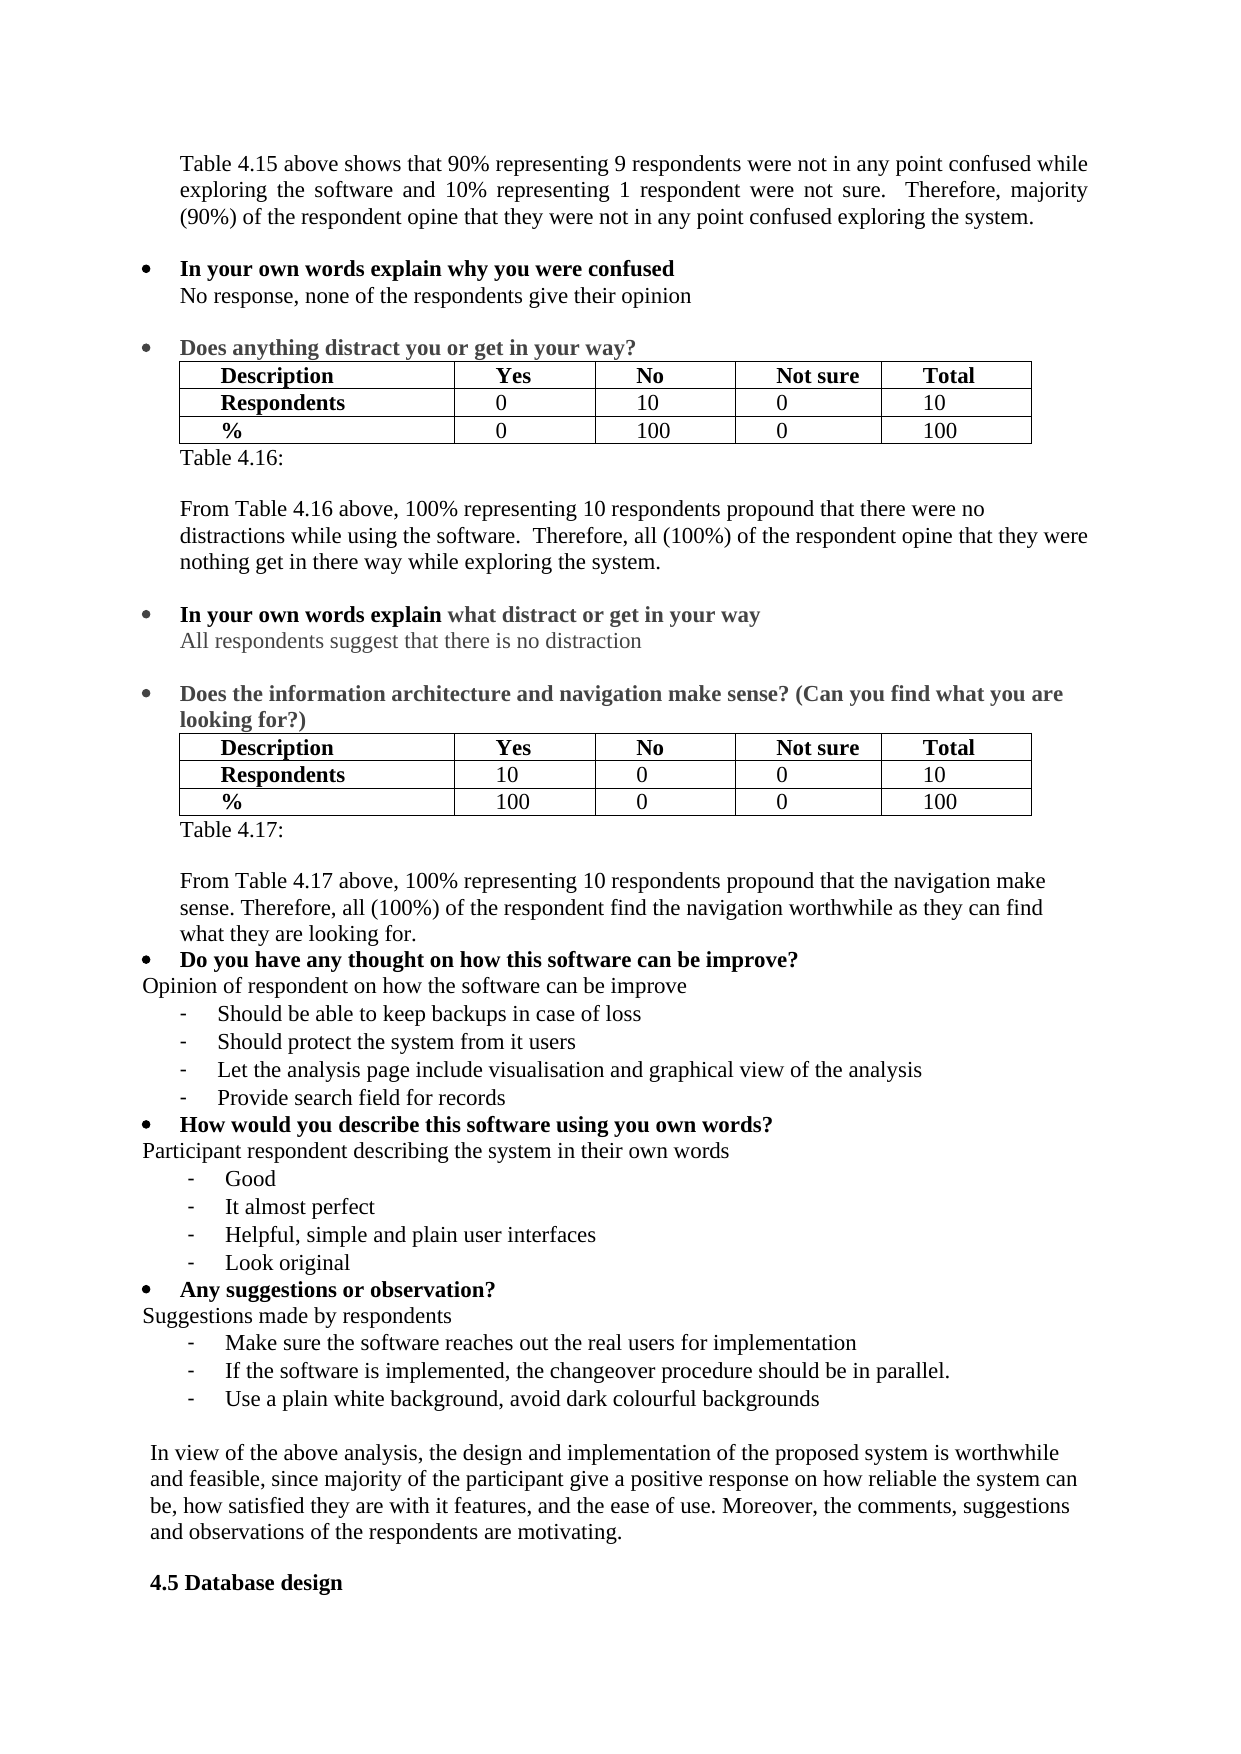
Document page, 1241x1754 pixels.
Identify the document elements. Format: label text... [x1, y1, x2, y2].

table_cell Respondents [180, 761, 454, 787]
list Provide search field for records [179, 1083, 1090, 1111]
table_cell 10 [455, 761, 595, 787]
list In your own words explain what distract or get in your way [142, 601, 1090, 627]
list Look original [187, 1248, 1090, 1276]
list How would you describe this software using you own words? [142, 1111, 1090, 1137]
table_header Yes [455, 362, 595, 388]
table_cell 0 [736, 761, 881, 787]
table_header Yes [455, 734, 595, 760]
table_header Not sure [736, 362, 881, 388]
table_cell Respondents [180, 389, 454, 416]
list If the software is implemented, the changeover procedure should be in parallel. [187, 1357, 1090, 1384]
list Should protect the system from it users [179, 1027, 1090, 1055]
list Do you have any thought on how this software can be improve? [142, 946, 1090, 973]
table_header Description [180, 362, 454, 388]
list All respondents suggest that there is no distraction [179, 627, 1090, 653]
table_cell 0 [736, 389, 881, 416]
list From Table 4.16 above, 100% representing 10 respondents propound that there were no distractions while using the software. Therefore, all (100%) of the respondent opine that they were nothing get in there way while exploring the system. [179, 495, 1090, 574]
list No response, none of the respondents give their opinion [179, 282, 1090, 308]
text Opinion of respondent on how the software can be improve [142, 973, 1090, 999]
list Any suggestions or observation? [142, 1276, 1090, 1302]
text Suggestions made by respondents [142, 1302, 1090, 1328]
text Table 4.16: [150, 444, 1090, 470]
list Make sure the software reaches out the real users for implementation [187, 1328, 1090, 1357]
text 4.5 Database design [150, 1569, 1090, 1596]
table_cell 10 [882, 761, 1031, 787]
table_header Not sure [736, 734, 881, 760]
table_cell 0 [736, 789, 881, 815]
table_cell 0 [596, 761, 735, 787]
table_cell % [180, 789, 454, 815]
table_cell 0 [596, 789, 735, 815]
text Participant respondent describing the system in their own words [142, 1137, 1090, 1164]
list Does anything distract you or get in your way? [142, 334, 1090, 361]
list Helpful, simple and plain user interfaces [187, 1220, 1090, 1248]
text In view of the above analysis, the design and implementation of the proposed system is worthwhile and feasible, since majority of the participant give a positive response on how reliable the system can be, how satisfied they are with it features, and the ease of use. Moreover, the comments, suggestions and observations of the respondents are motivating. [150, 1439, 1090, 1544]
list Does the information architecture and navigation make sense? (Can you find what you are looking for?) [142, 680, 1090, 733]
table_header No [596, 362, 735, 388]
table_cell 10 [596, 389, 735, 416]
list Use a plain white background, avoid dark colourful backgrounds [187, 1384, 1090, 1413]
list Let the analysis page include visualisation and graphical view of the analysis [179, 1055, 1090, 1083]
list It almost perfect [187, 1192, 1090, 1220]
table_header Total [882, 362, 1031, 388]
table_cell 100 [882, 417, 1031, 443]
list In your own words explain why you were confused [142, 255, 1090, 282]
list Should be able to keep backups in case of loss [179, 999, 1090, 1027]
table_cell 10 [882, 389, 1031, 416]
table_cell % [180, 417, 454, 443]
table_cell 0 [736, 417, 881, 443]
table_cell 100 [882, 789, 1031, 815]
table_header Total [882, 734, 1031, 760]
table_header Description [180, 734, 454, 760]
text Table 4.17: [150, 816, 1090, 842]
table_header No [596, 734, 735, 760]
table_cell 0 [455, 389, 595, 416]
list Table 4.15 above shows that 90% representing 9 respondents were not in any point confused while exploring the software and 10% representing 1 respondent were not sure. Therefore, majority (90%) of the respondent opine that they were not in any point confused exploring the system. [179, 150, 1090, 229]
list From Table 4.17 above, 100% representing 10 respondents propound that the navigation make sense. Therefore, all (100%) of the respondent find the navigation worthwhile as they can find what they are looking for. [179, 867, 1090, 946]
table_cell 100 [596, 417, 735, 443]
table_cell 100 [455, 789, 595, 815]
table_cell 0 [455, 417, 595, 443]
list Good [187, 1164, 1090, 1192]
